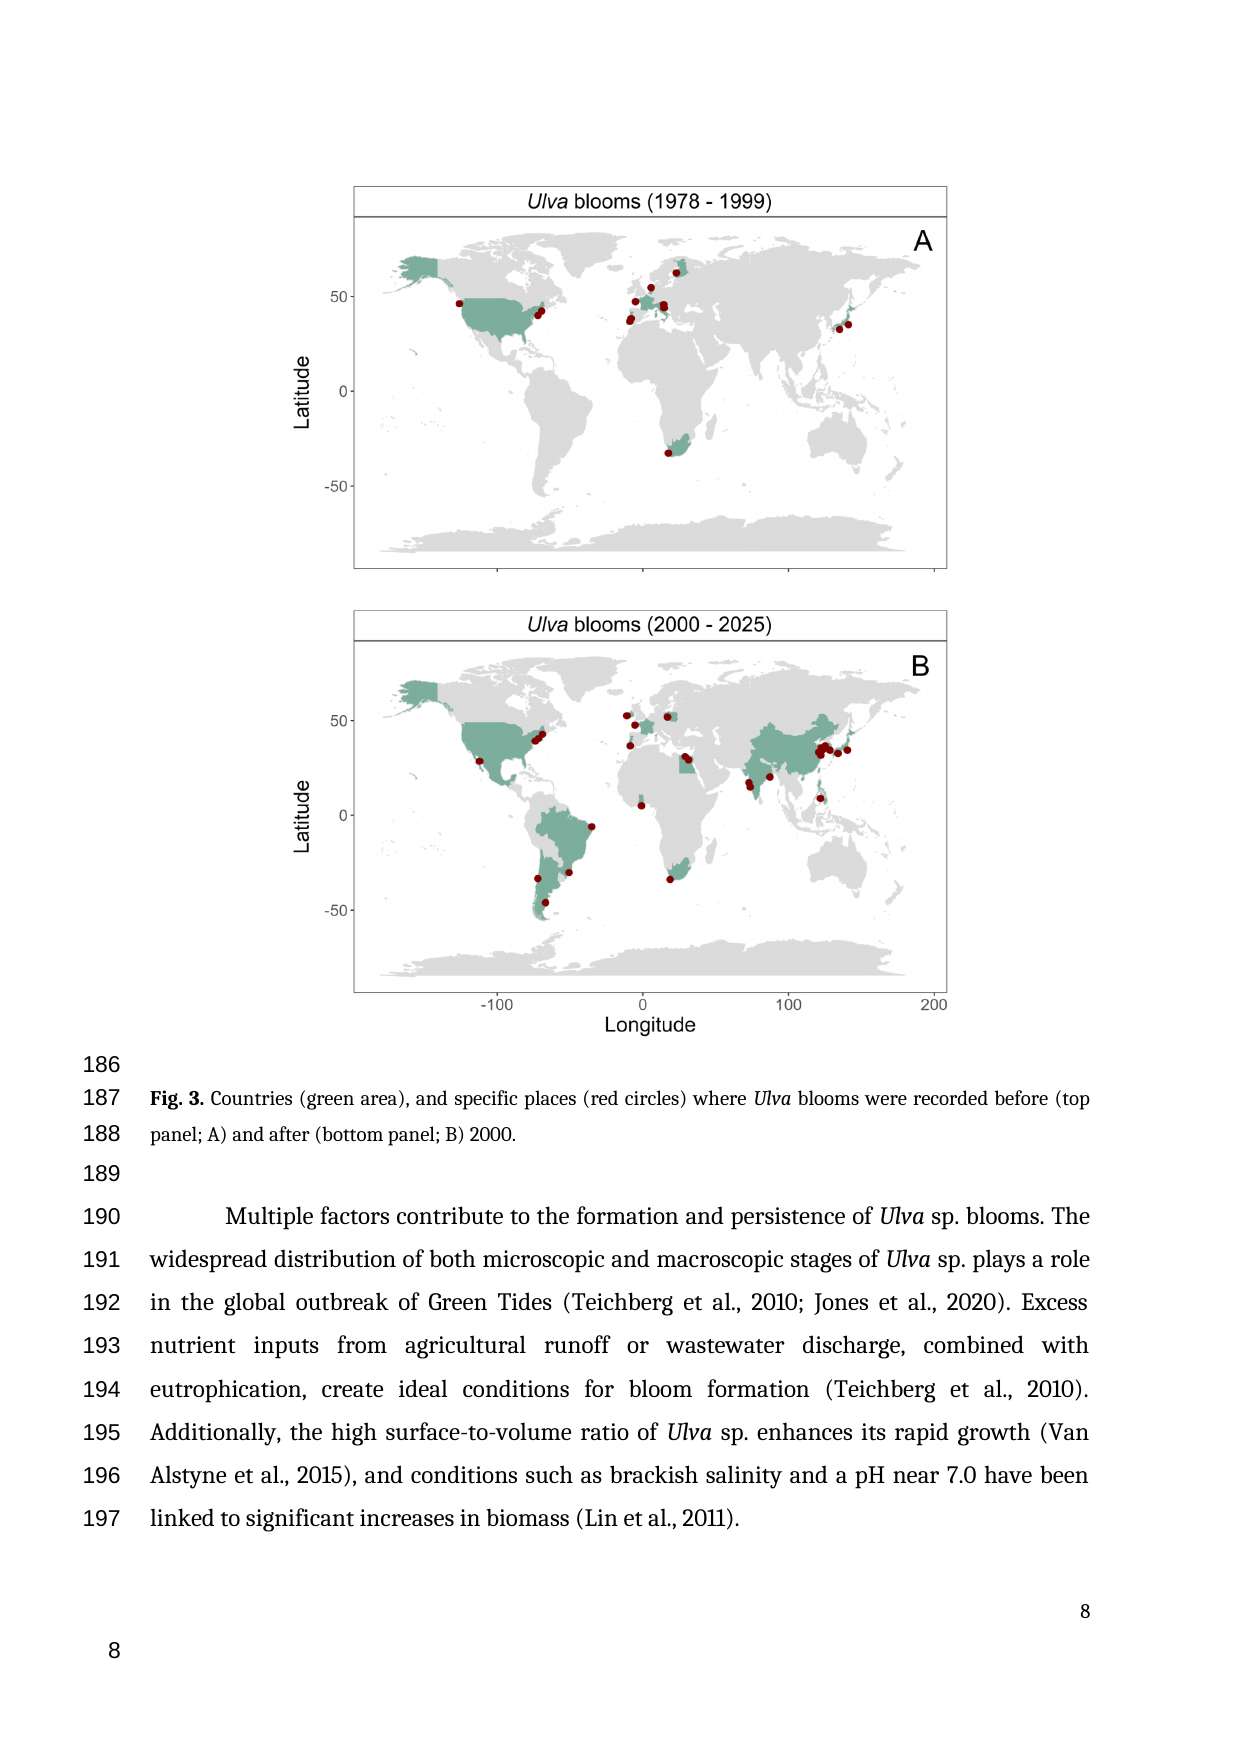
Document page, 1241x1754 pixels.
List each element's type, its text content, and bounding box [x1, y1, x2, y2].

text Multiple factors contribute to the formation and persistence of Ulva sp. blooms. The widespread distribution of both microscopic and macroscopic stages of Ulva sp. plays a role in the global outbreak of Green Tides (Teichberg et al., 2010; Jones et al., 2020). Excess nutrient inputs from agricultural runoff or wastewater discharge, combined with eutrophication, create ideal conditions for bloom formation (Teichberg et al., 2010). Additionally, the high surface-to-volume ratio of Ulva sp. enhances its rapid growth (Van Alstyne et al., 2015), and conditions such as brackish salinity and a pH near 7.0 have been linked to significant increases in biomass (Lin et al., 2011). [150, 1202, 1090, 1533]
picture [287, 150, 953, 1073]
text Fig. 3. Countries (green area), and specific places (red circles) where Ulva blooms were recorded before (top panel; A) and after (bottom panel; B) 2000. [150, 1087, 1090, 1147]
